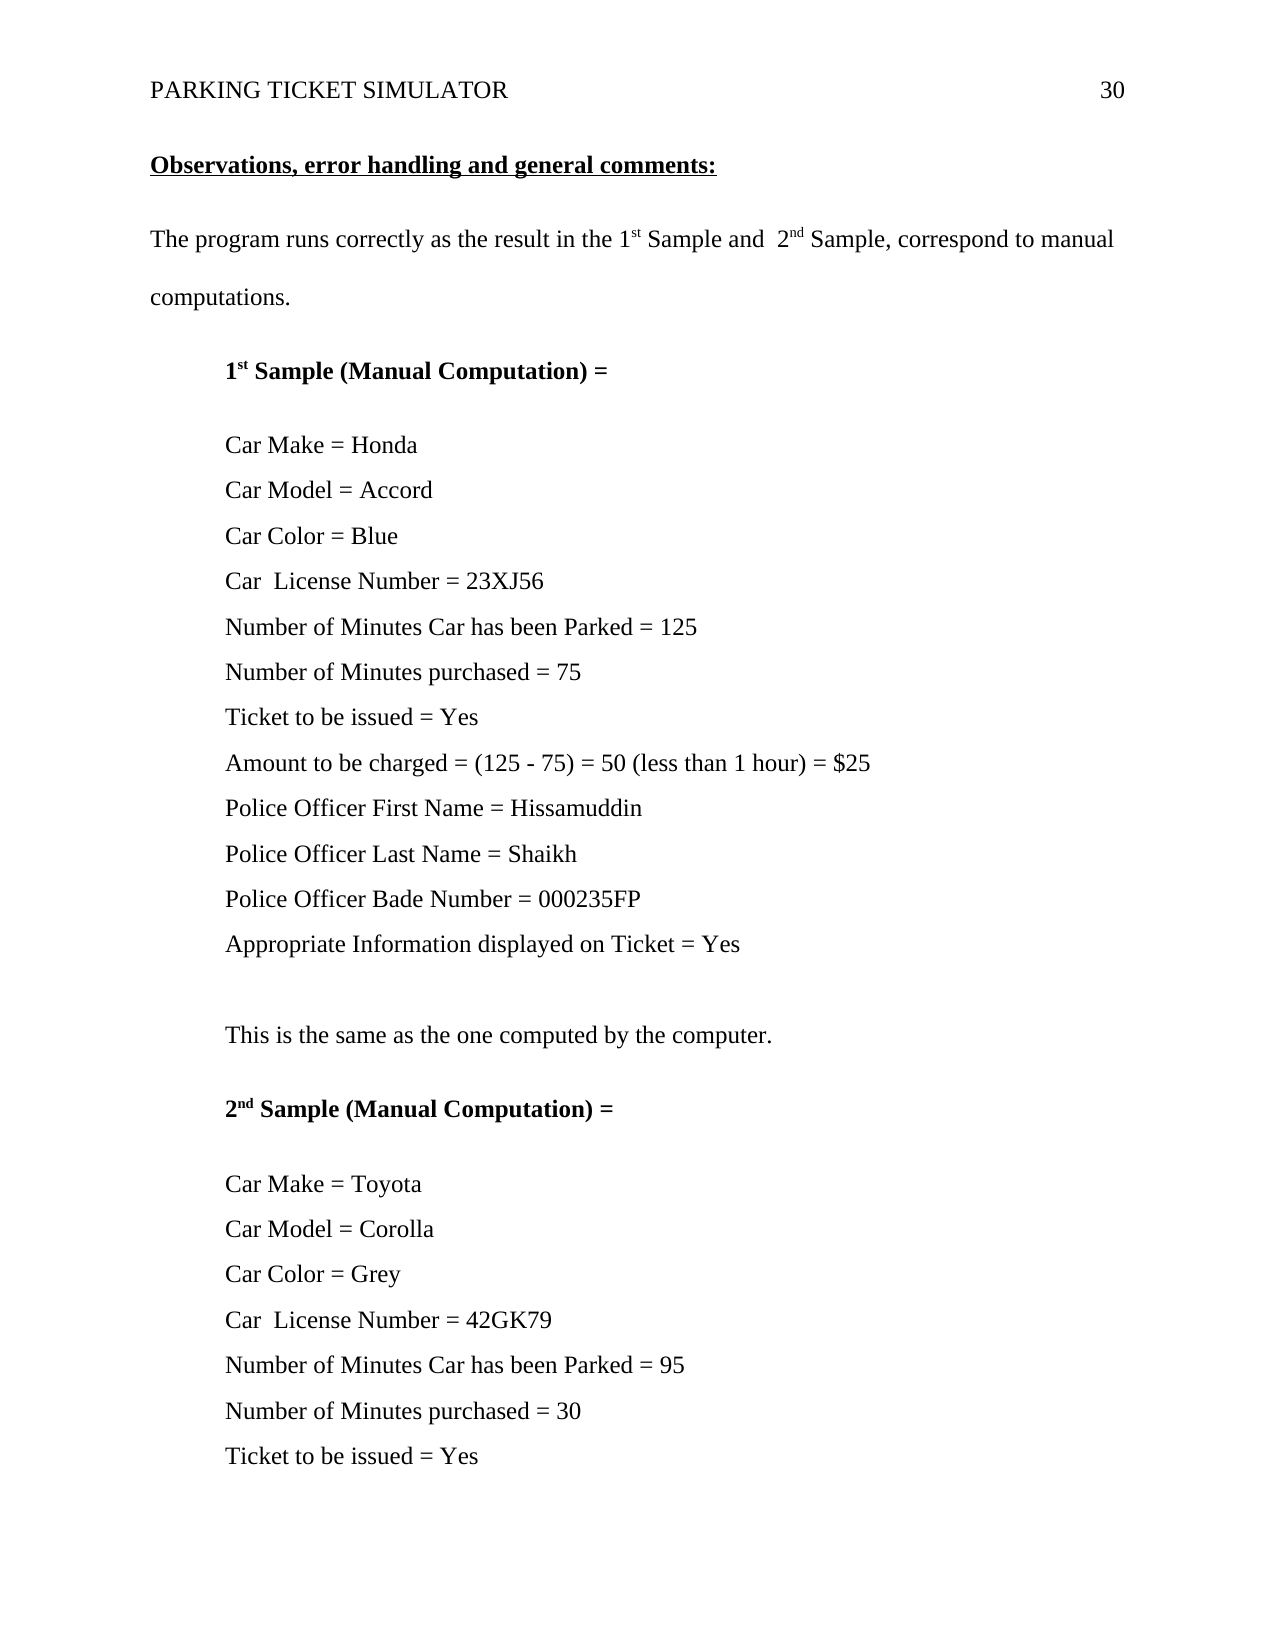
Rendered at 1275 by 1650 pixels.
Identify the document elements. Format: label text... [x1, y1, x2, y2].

text Appropriate Information displayed on Ticket = Yes [150, 929, 1125, 958]
text Car Make = Toyota [150, 1169, 1125, 1197]
text The program runs correctly as the result in the 1st Sample and 2nd Sample, correspond to manual computations. [150, 224, 1125, 310]
text Car Color = Blue [150, 521, 1125, 549]
text Number of Minutes purchased = 30 [150, 1396, 1125, 1424]
text Car Model = Corolla [150, 1214, 1125, 1243]
text This is the same as the one computed by the computer. [150, 1020, 1125, 1049]
text Observations, error handling and general comments: [150, 150, 1125, 179]
text Ticket to be issued = Yes [150, 1441, 1125, 1470]
text Number of Minutes Car has been Parked = 125 [150, 612, 1125, 640]
text Police Officer Last Name = Shaikh [150, 839, 1125, 867]
text Car License Number = 42GK79 [150, 1305, 1125, 1334]
text 2nd Sample (Manual Computation) = [150, 1094, 1125, 1123]
text Police Officer First Name = Hissamuddin [150, 793, 1125, 822]
text Amount to be charged = (125 - 75) = 50 (less than 1 hour) = $25 [150, 748, 1125, 777]
text Car License Number = 23XJ56 [150, 566, 1125, 595]
text Car Model = Accord [150, 475, 1125, 504]
text Car Color = Grey [150, 1259, 1125, 1288]
text Police Officer Bade Number = 000235FP [150, 884, 1125, 913]
text 1st Sample (Manual Computation) = [150, 356, 1125, 384]
text Number of Minutes Car has been Parked = 95 [150, 1350, 1125, 1379]
text Number of Minutes purchased = 75 [150, 657, 1125, 686]
text Ticket to be issued = Yes [150, 702, 1125, 731]
text Car Make = Honda [150, 430, 1125, 459]
